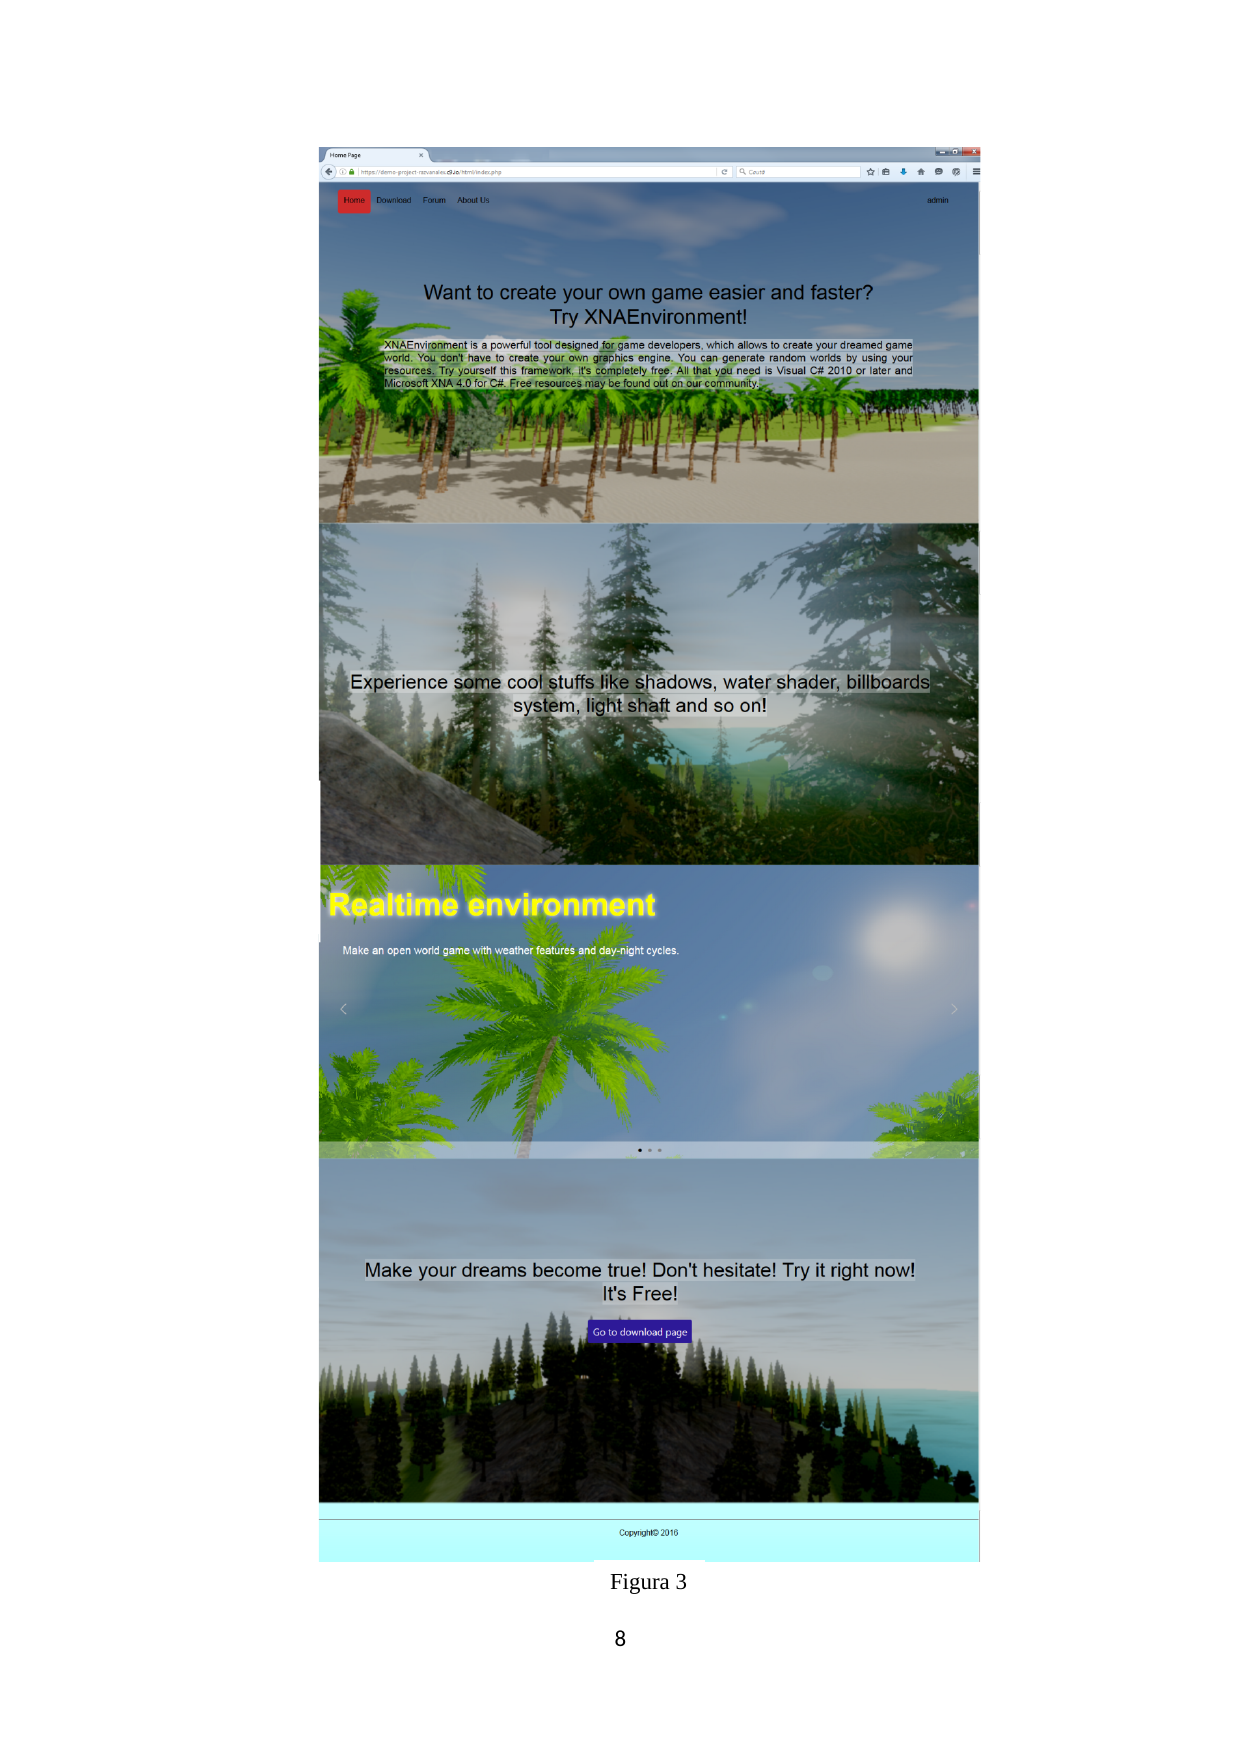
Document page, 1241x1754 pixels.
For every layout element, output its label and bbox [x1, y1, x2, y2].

picture [318, 147, 981, 1562]
